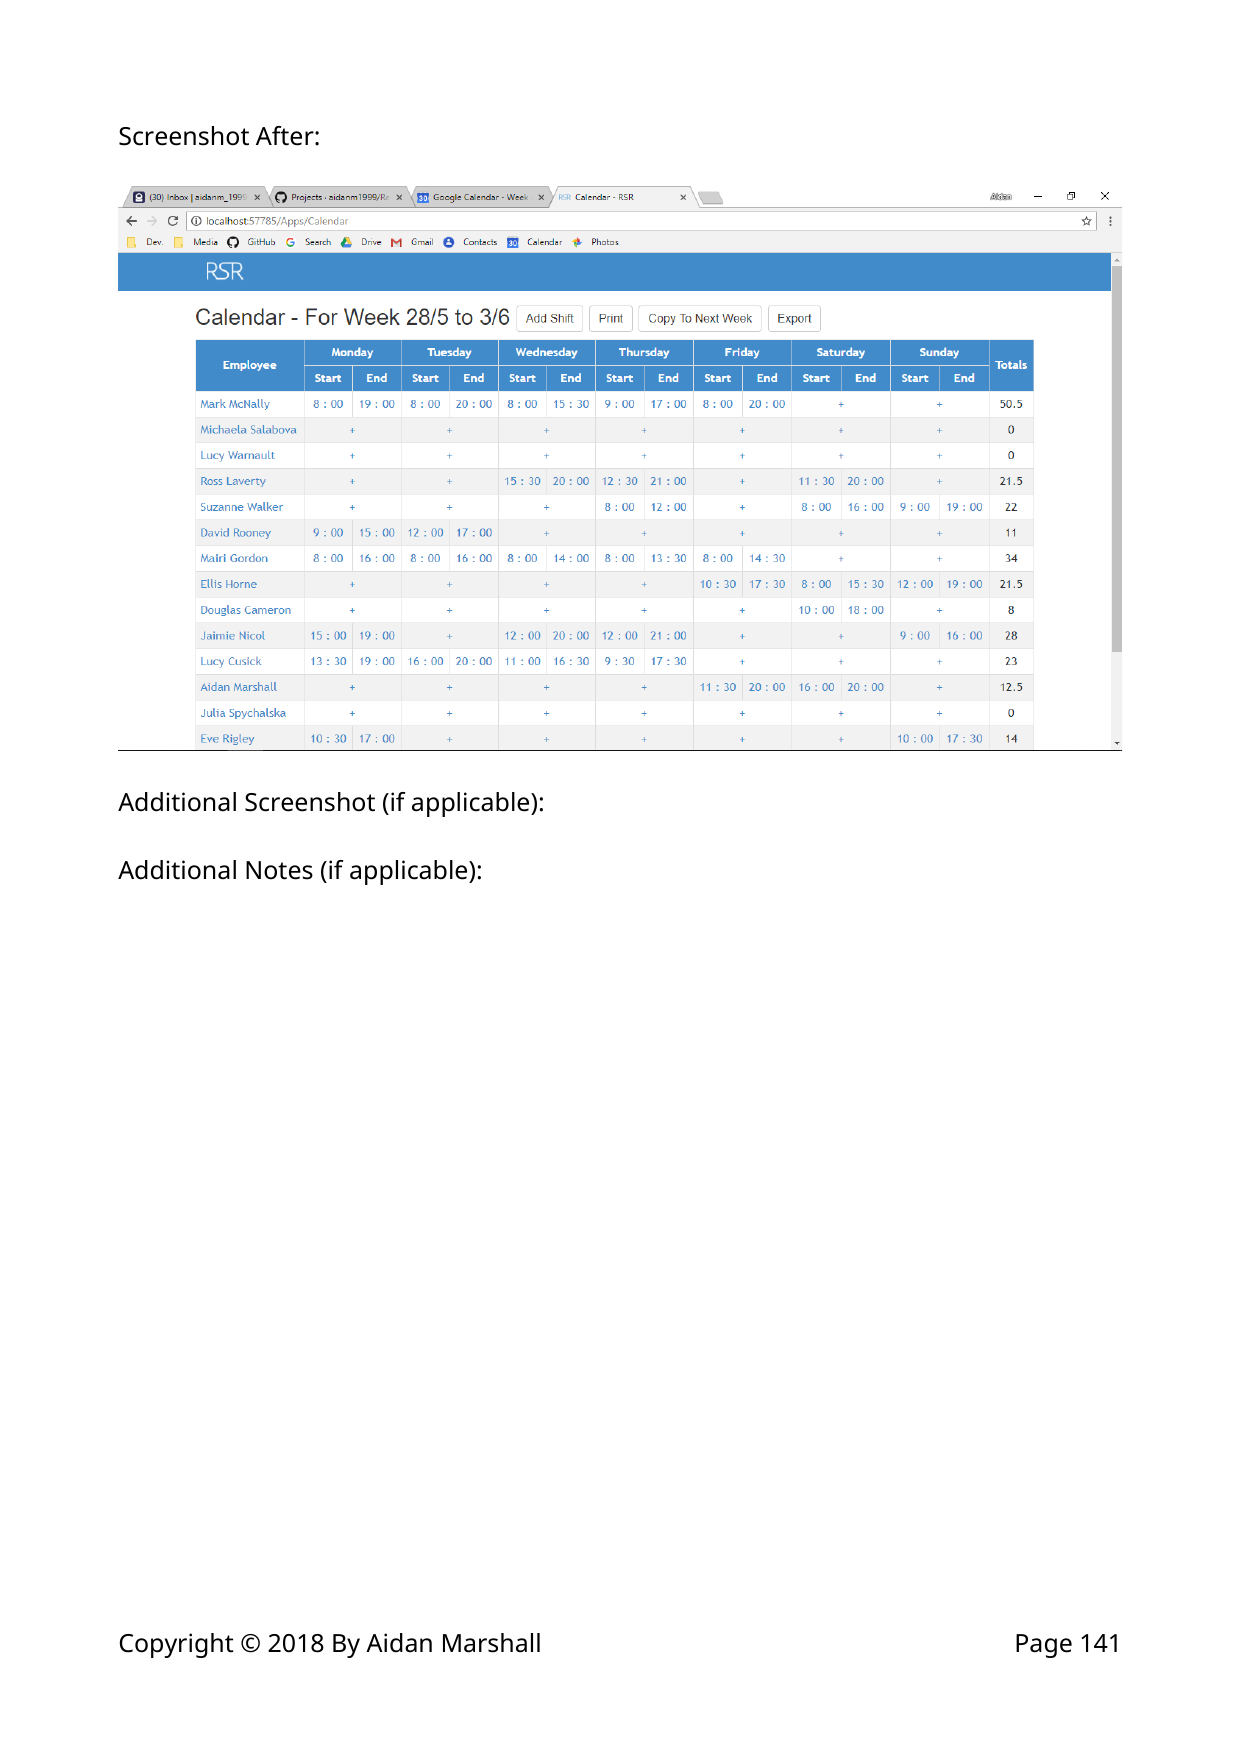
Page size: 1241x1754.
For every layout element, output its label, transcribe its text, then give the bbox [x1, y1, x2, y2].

text Screenshot After: [118, 118, 1122, 152]
picture [118, 186, 1123, 751]
text Additional Screenshot (if applicable): [118, 785, 1122, 819]
text Additional Notes (if applicable): [118, 853, 1122, 887]
